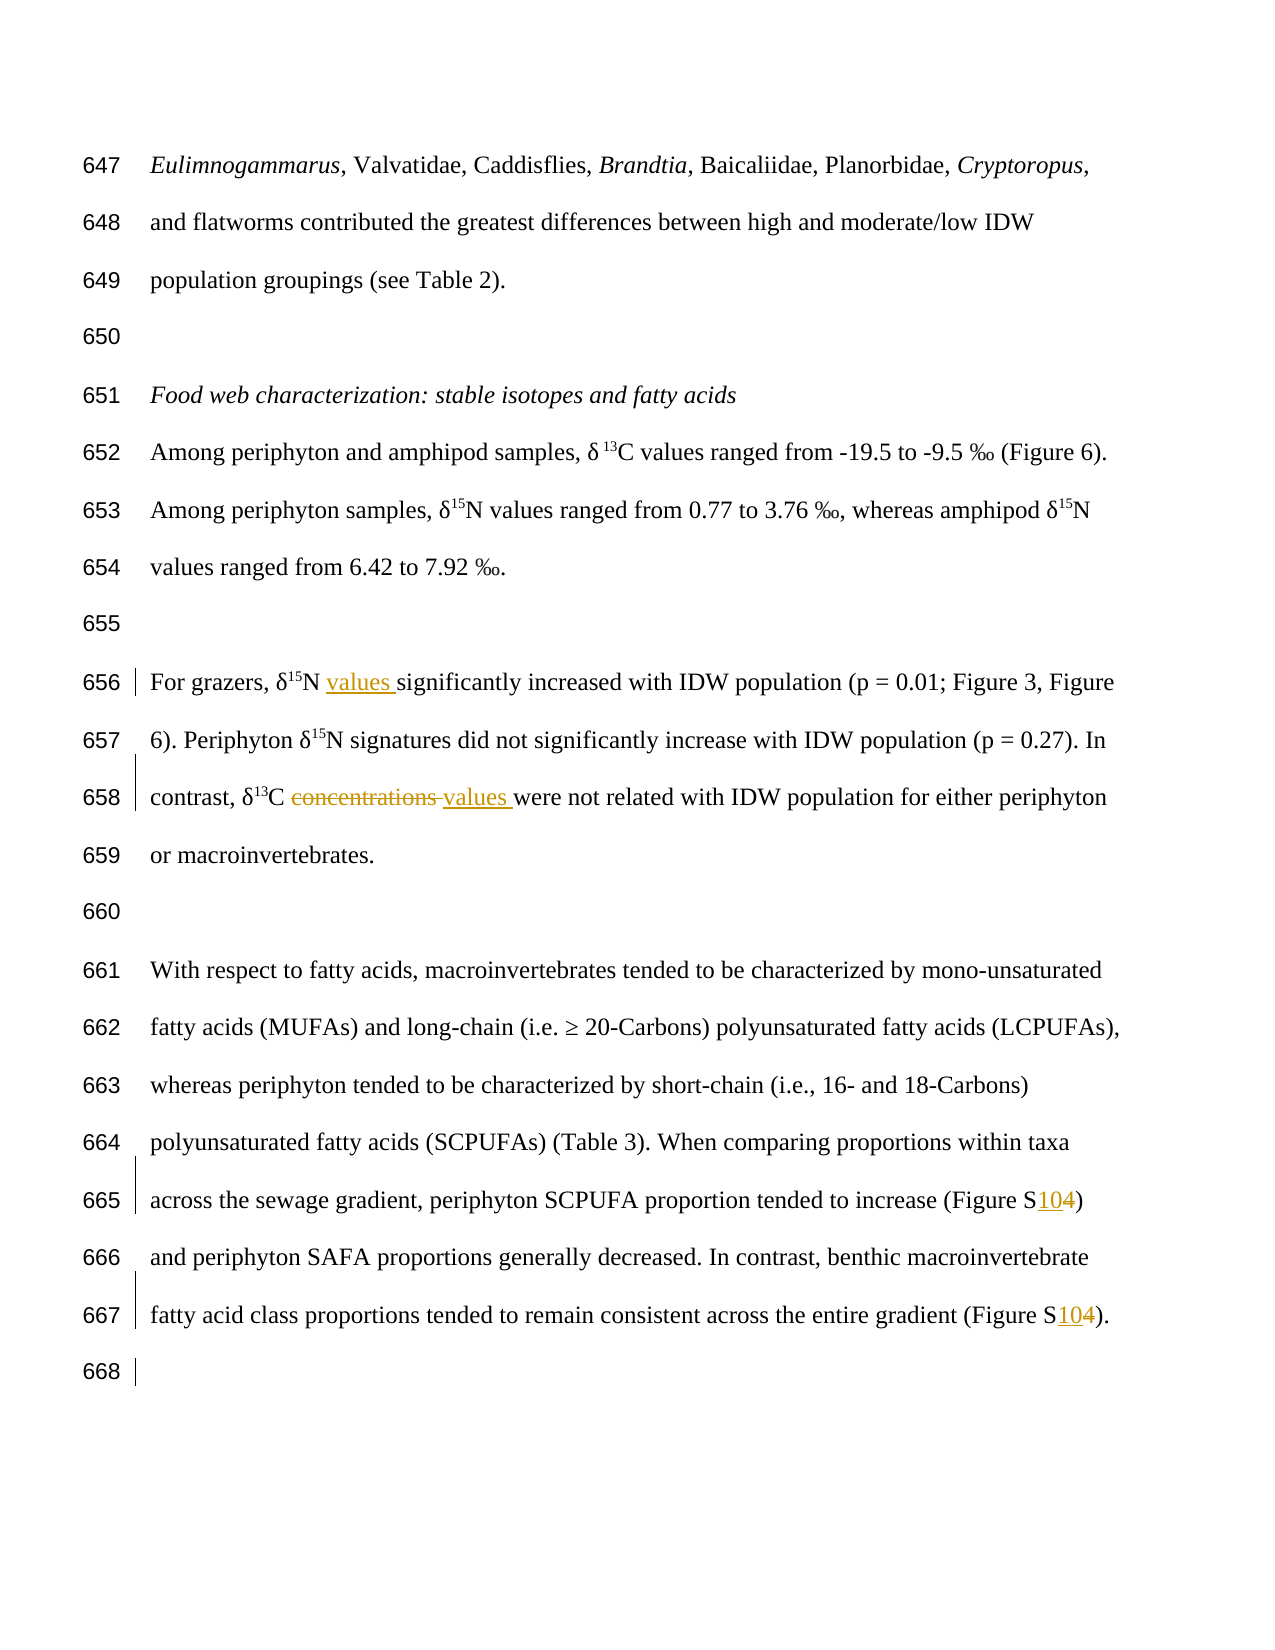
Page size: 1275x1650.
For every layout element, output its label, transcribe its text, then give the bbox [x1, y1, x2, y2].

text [150, 150, 1125, 294]
text With respect to fatty acids, macroinvertebrates tended to be characterized by mono-unsaturated fatty acids (MUFAs) and long-chain (i.e. ≥ 20-Carbons) polyunsaturated fatty acids (LCPUFAs), whereas periphyton tended to be characterized by short-chain (i.e., 16- and 18-Carbons) polyunsaturated fatty acids (SCPUFAs) (Table 3). When comparing proportions within taxa across the sewage gradient, periphyton SCPUFA proportion tended to increase (Figure S) and periphyton SAFA proportions generally decreased. In contrast, benthic macroinvertebrate fatty acid class proportions tended to remain consistent across the entire gradient (Figure S). [150, 955, 1125, 1329]
text For grazers, δ15N significantly increased with IDW population (p = 0.01; Figure 3, Figure 6). Periphyton δ15N signatures did not significantly increase with IDW population (p = 0.27). In contrast, δ13C were not related with IDW population for either periphyton or macroinvertebrates. [150, 667, 1125, 869]
text Among periphyton and amphipod samples, δ 13C values ranged from -19.5 to -9.5 ‰ (Figure 6). Among periphyton samples, δ15N values ranged from 0.77 to 3.76 ‰, whereas amphipod δ15N values ranged from 6.42 to 7.92 ‰. [150, 437, 1125, 581]
text Food web characterization: stable isotopes and fatty acids [150, 380, 1125, 409]
